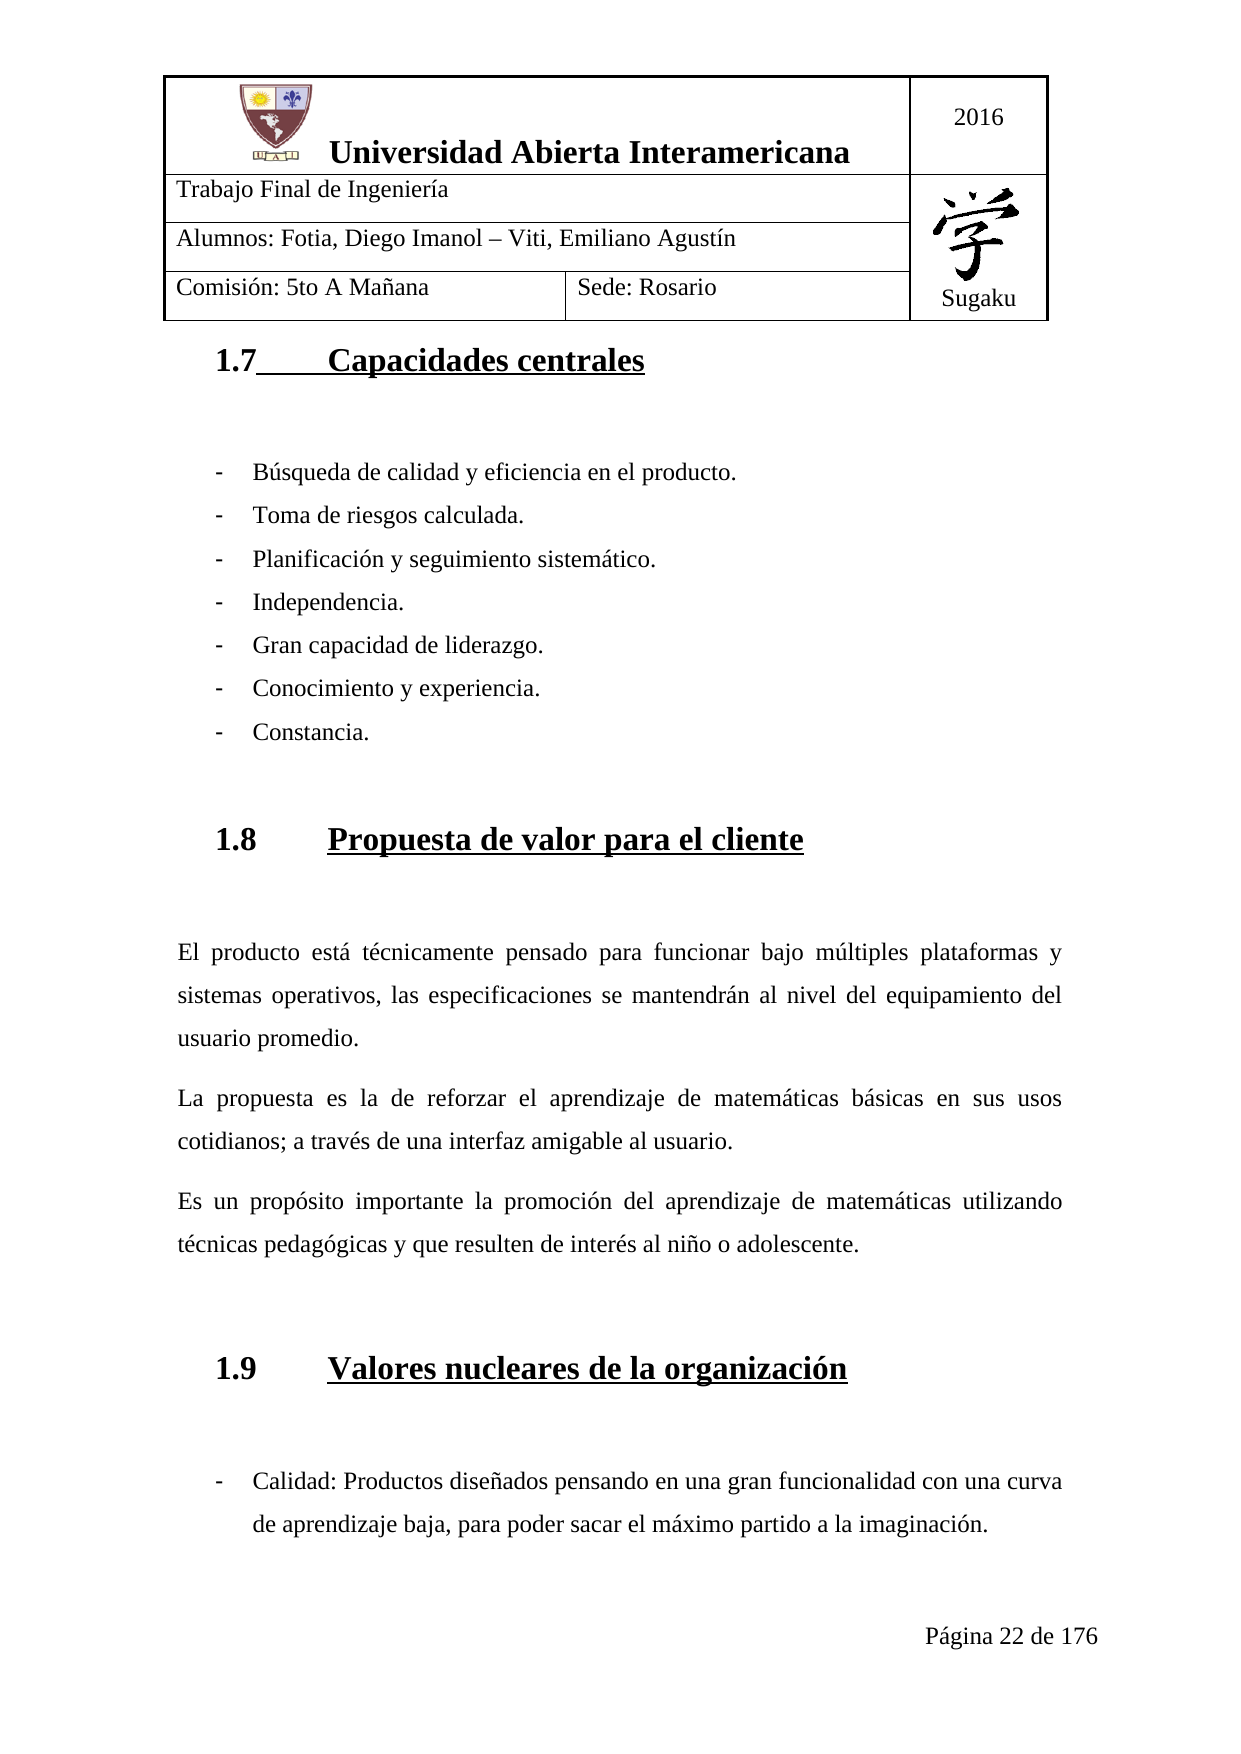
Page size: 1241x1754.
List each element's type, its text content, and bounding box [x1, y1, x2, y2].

text El producto está técnicamente pensado para funcionar bajo múltiples plataformas y sistemas operativos, las especificaciones se mantendrán al nivel del equipamiento del usuario promedio. [177, 937, 1063, 1052]
list Toma de riesgos calculada. [215, 500, 1063, 529]
list Independencia. [215, 587, 1063, 616]
list Calidad: Productos diseñados pensando en una gran funcionalidad con una curva de aprendizaje baja, para poder sacar el máximo partido a la imaginación. [215, 1466, 1063, 1538]
text La propuesta es la de reforzar el aprendizaje de matemáticas básicas en sus usos cotidianos; a través de una interfaz amigable al usuario. [177, 1083, 1063, 1155]
list Búsqueda de calidad y eficiencia en el producto. [215, 457, 1063, 486]
list Gran capacidad de liderazgo. [215, 630, 1063, 659]
list Planificación y seguimiento sistemático. [215, 544, 1063, 572]
list Constancia. [215, 717, 1063, 745]
subtitle Capacidades centrales [215, 148, 1063, 378]
text Es un propósito importante la promoción del aprendizaje de matemáticas utilizando técnicas pedagógicas y que resulten de interés al niño o adolescente. [177, 1186, 1063, 1258]
picture [223, 78, 329, 164]
list Conocimiento y experiencia. [215, 673, 1063, 702]
subtitle Propuesta de valor para el cliente [215, 819, 1063, 858]
picture [927, 181, 1030, 284]
subtitle Valores nucleares de la organización [215, 1348, 1063, 1387]
